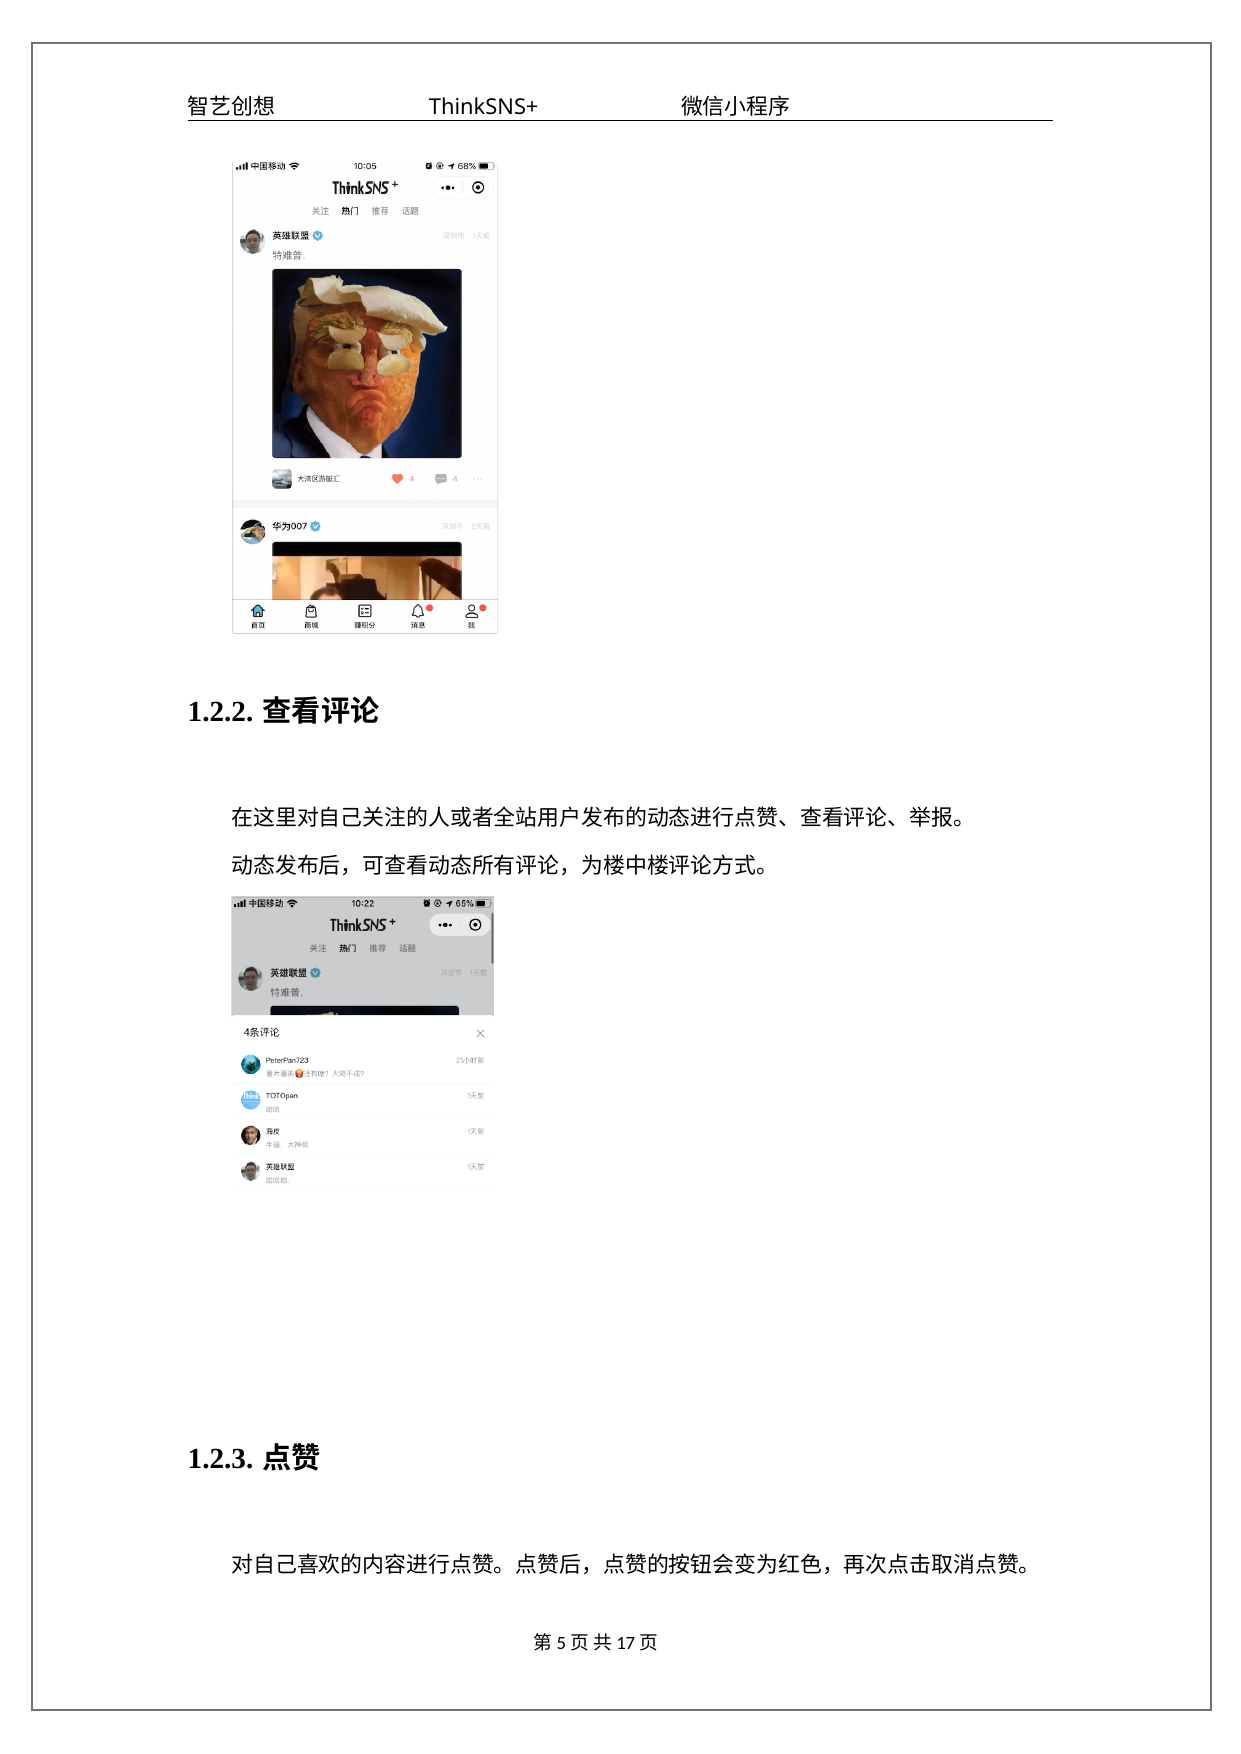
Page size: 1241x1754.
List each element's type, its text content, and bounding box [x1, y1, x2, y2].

text 动态发布后，可查看动态所有评论，为楼中楼评论方式。 [187, 847, 1053, 880]
text 在这里对自己关注的人或者全站用户发布的动态进行点赞、查看评论、举报。 [187, 799, 1053, 832]
subtitle 点赞 [187, 1424, 1053, 1489]
picture [231, 162, 498, 635]
text 对自己喜欢的内容进行点赞。点赞后，点赞的按钮会变为红色，再次点击取消点赞。 [187, 1546, 1053, 1579]
picture [231, 895, 494, 1369]
subtitle 查看评论 [187, 677, 1053, 742]
